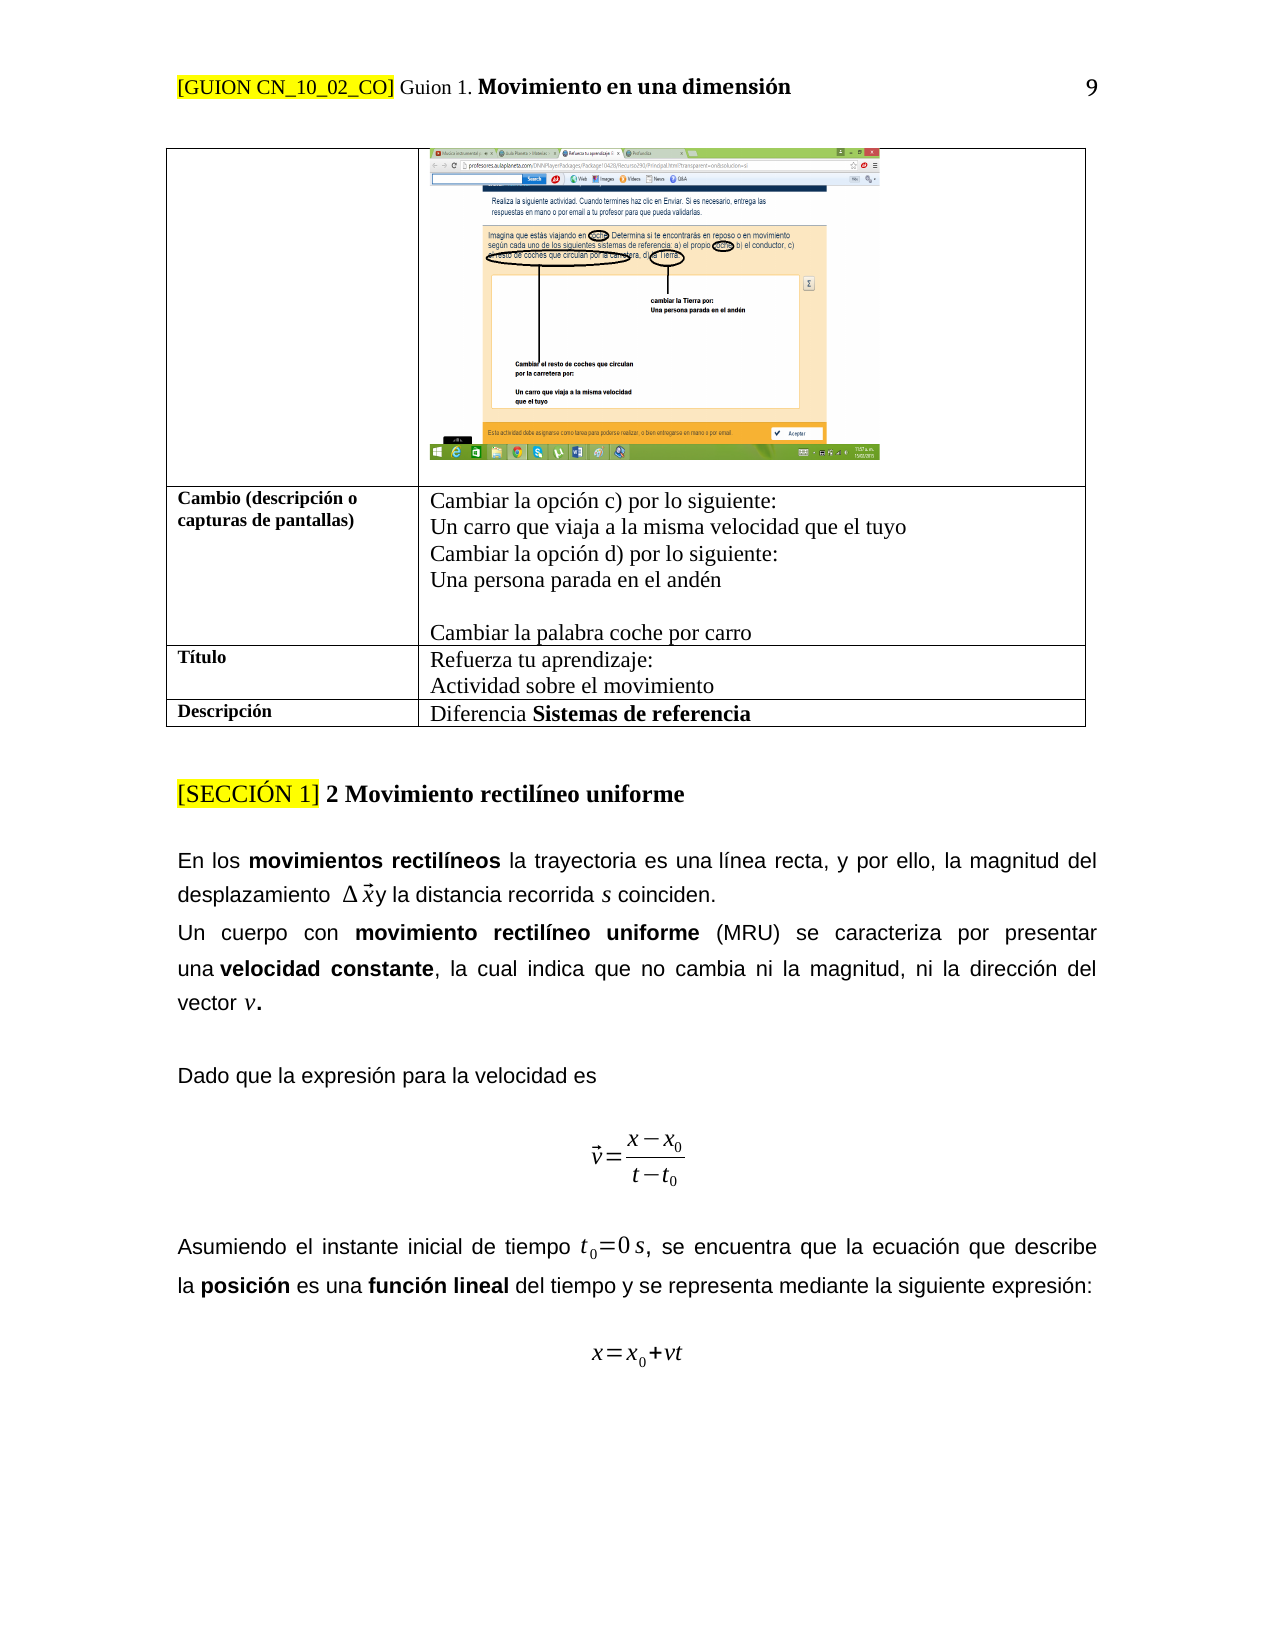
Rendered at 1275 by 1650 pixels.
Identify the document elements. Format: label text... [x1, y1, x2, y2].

text Un cuerpo con movimiento rectilíneo uniforme (MRU) se caracteriza por presentar una velocidad constante, la cual indica que no cambia ni la magnitud, ni la dirección del vector . [177, 909, 1098, 1017]
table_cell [419, 149, 1085, 486]
table_cell Cambio (descripción o capturas de pantallas) [167, 487, 418, 645]
picture [429, 148, 880, 460]
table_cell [167, 149, 418, 486]
table_cell Cambiar la opción c) por lo siguiente: Un carro que viaja a la misma velocidad que el tuyo Cambiar la opción d) por lo siguiente: Una persona parada en el andén Cambiar la palabra coche por carro [419, 487, 1085, 645]
text En los movimientos rectilíneos la trayectoria es una línea recta, y por ello, la magnitud del desplazamiento y la distancia recorrida coinciden. [177, 837, 1098, 909]
table_cell Diferencia Sistemas de referencia [419, 700, 1085, 726]
text Asumiendo el instante inicial de tiempo , se encuentra que la ecuación que describe la posición es una función lineal del tiempo y se representa mediante la siguiente expresión: [177, 1227, 1098, 1298]
table_cell Título [167, 646, 418, 699]
text Dado que la expresión para la velocidad es [177, 1052, 1098, 1088]
table_cell Descripción [167, 700, 418, 726]
table_cell Refuerza tu aprendizaje: Actividad sobre el movimiento [419, 646, 1085, 699]
text [SECCIÓN 1] 2 Movimiento rectilíneo uniforme [319, 779, 1098, 808]
